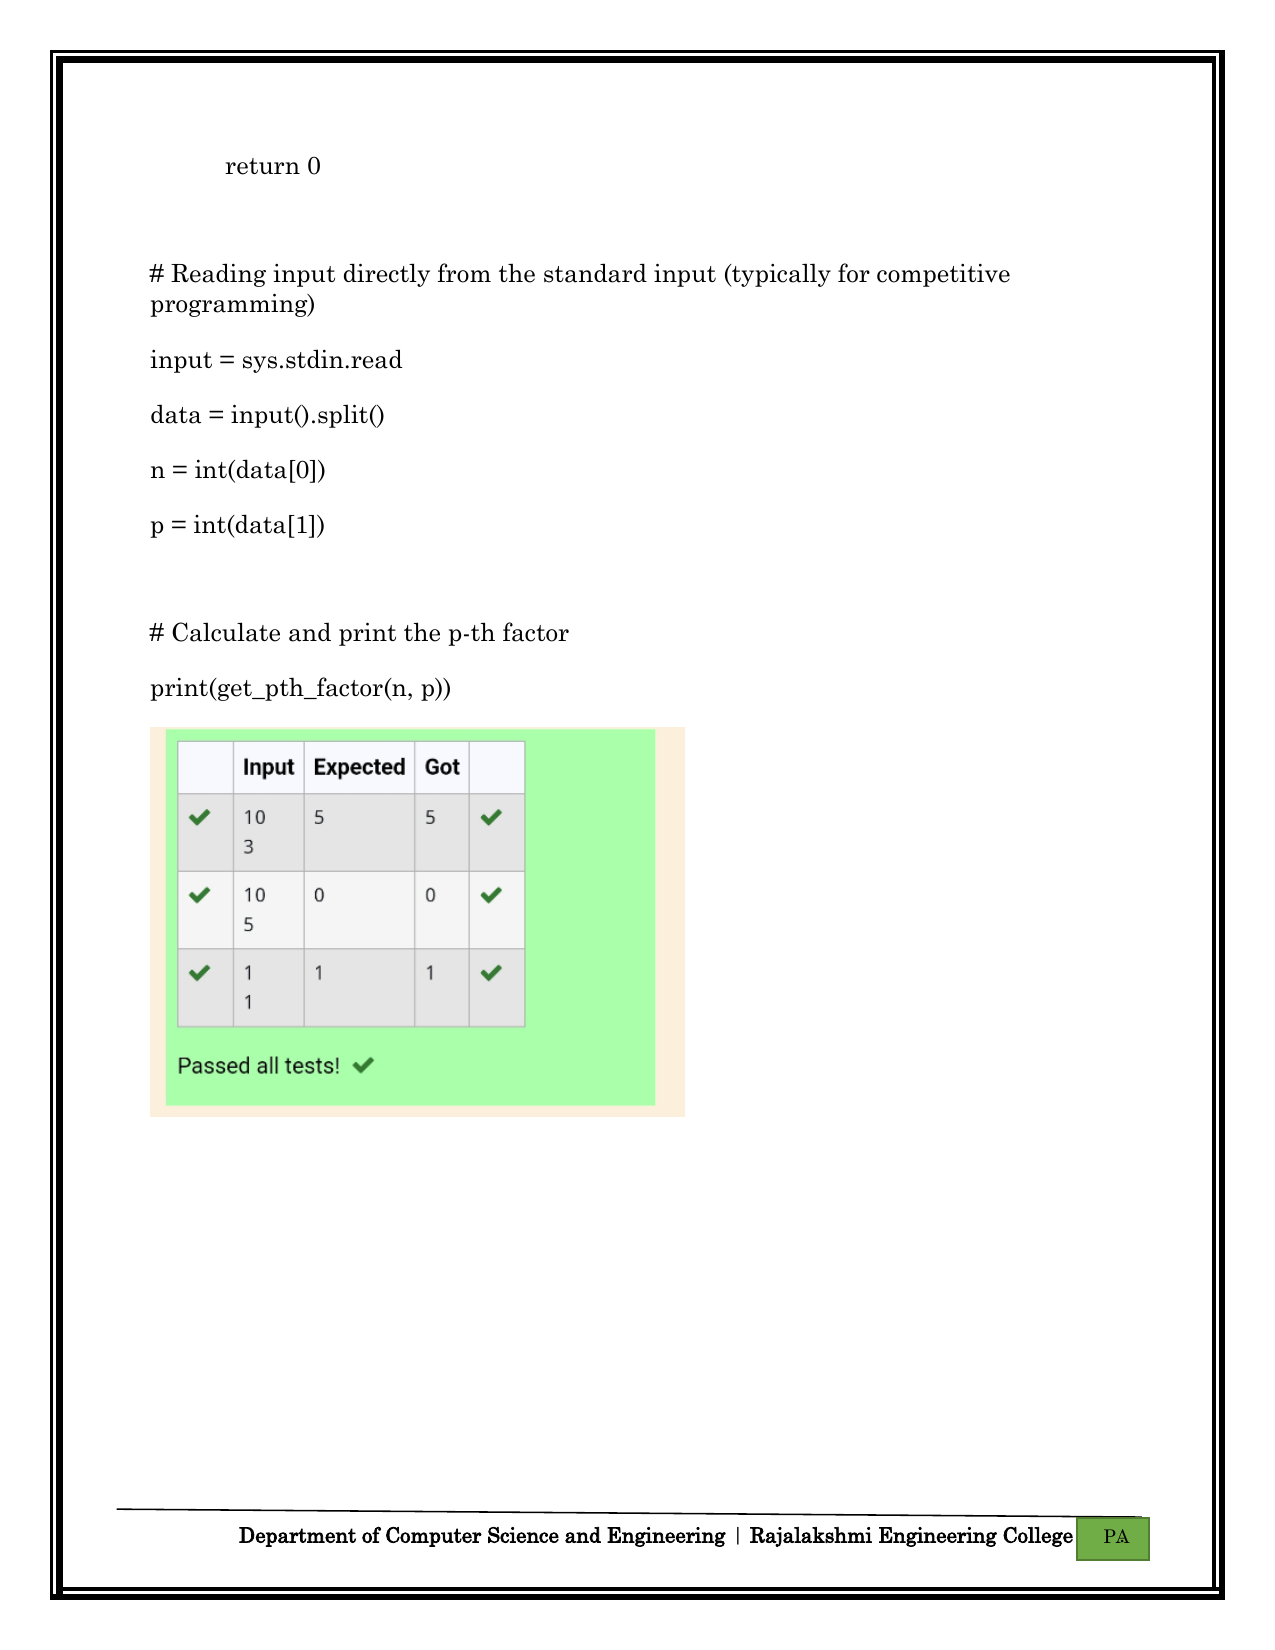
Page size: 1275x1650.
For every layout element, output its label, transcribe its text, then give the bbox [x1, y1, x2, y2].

text return 0 [150, 150, 1125, 180]
picture [150, 727, 686, 1117]
text data = input().split() [150, 398, 1125, 428]
text n = int(data[0]) [150, 453, 1125, 484]
text p = int(data[1]) [150, 509, 1125, 539]
text print(get_pth_factor(n, p)) [150, 672, 1125, 702]
text # Reading input directly from the standard input (typically for competitive programming) [150, 258, 1125, 318]
text input = sys.stdin.read [150, 343, 1125, 373]
text # Calculate and print the p-th factor [150, 617, 1125, 647]
